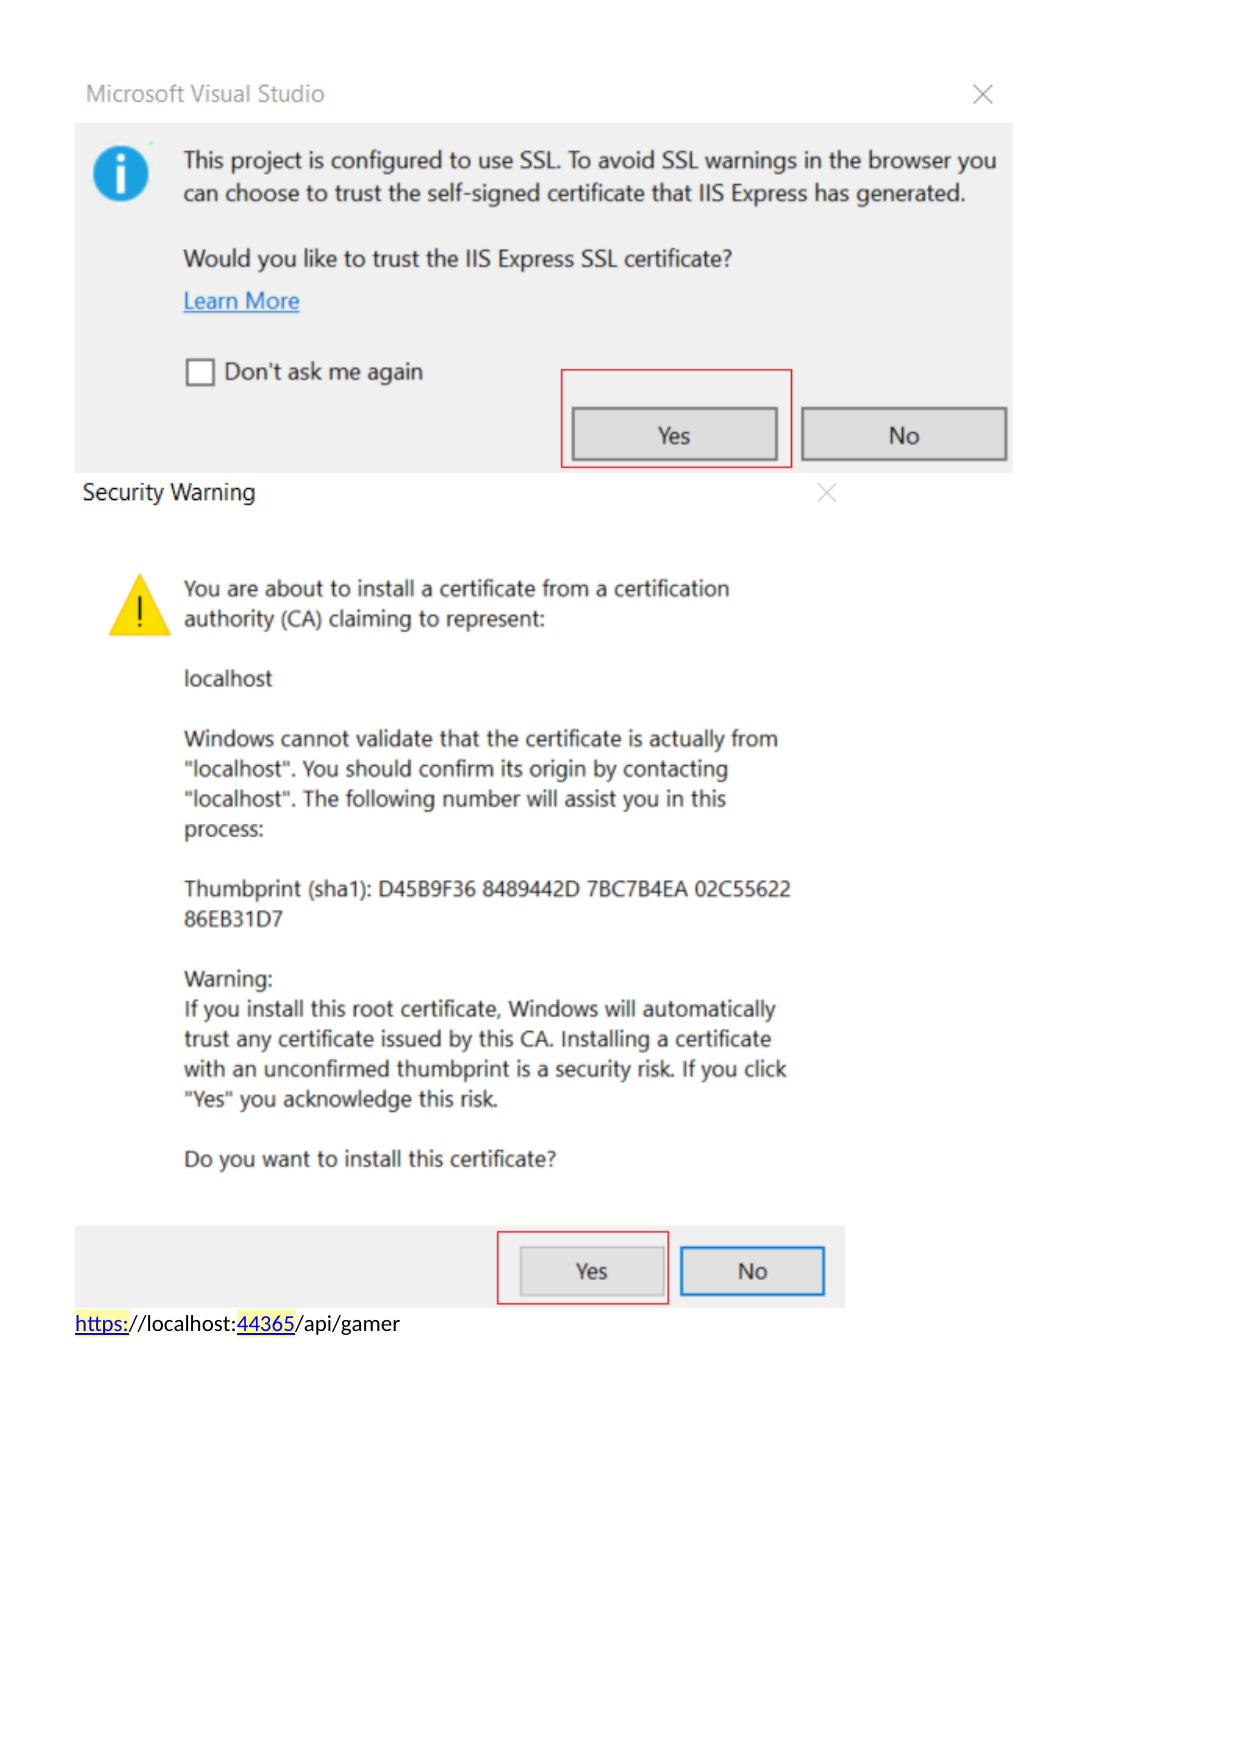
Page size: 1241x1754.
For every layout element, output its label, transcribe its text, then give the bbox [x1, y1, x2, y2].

text https://localhost:44365/api/gamer [295, 1309, 1165, 1337]
picture [75, 75, 1013, 473]
text https://localhost:44365/api/gamer [129, 1309, 237, 1337]
picture [75, 474, 846, 1308]
